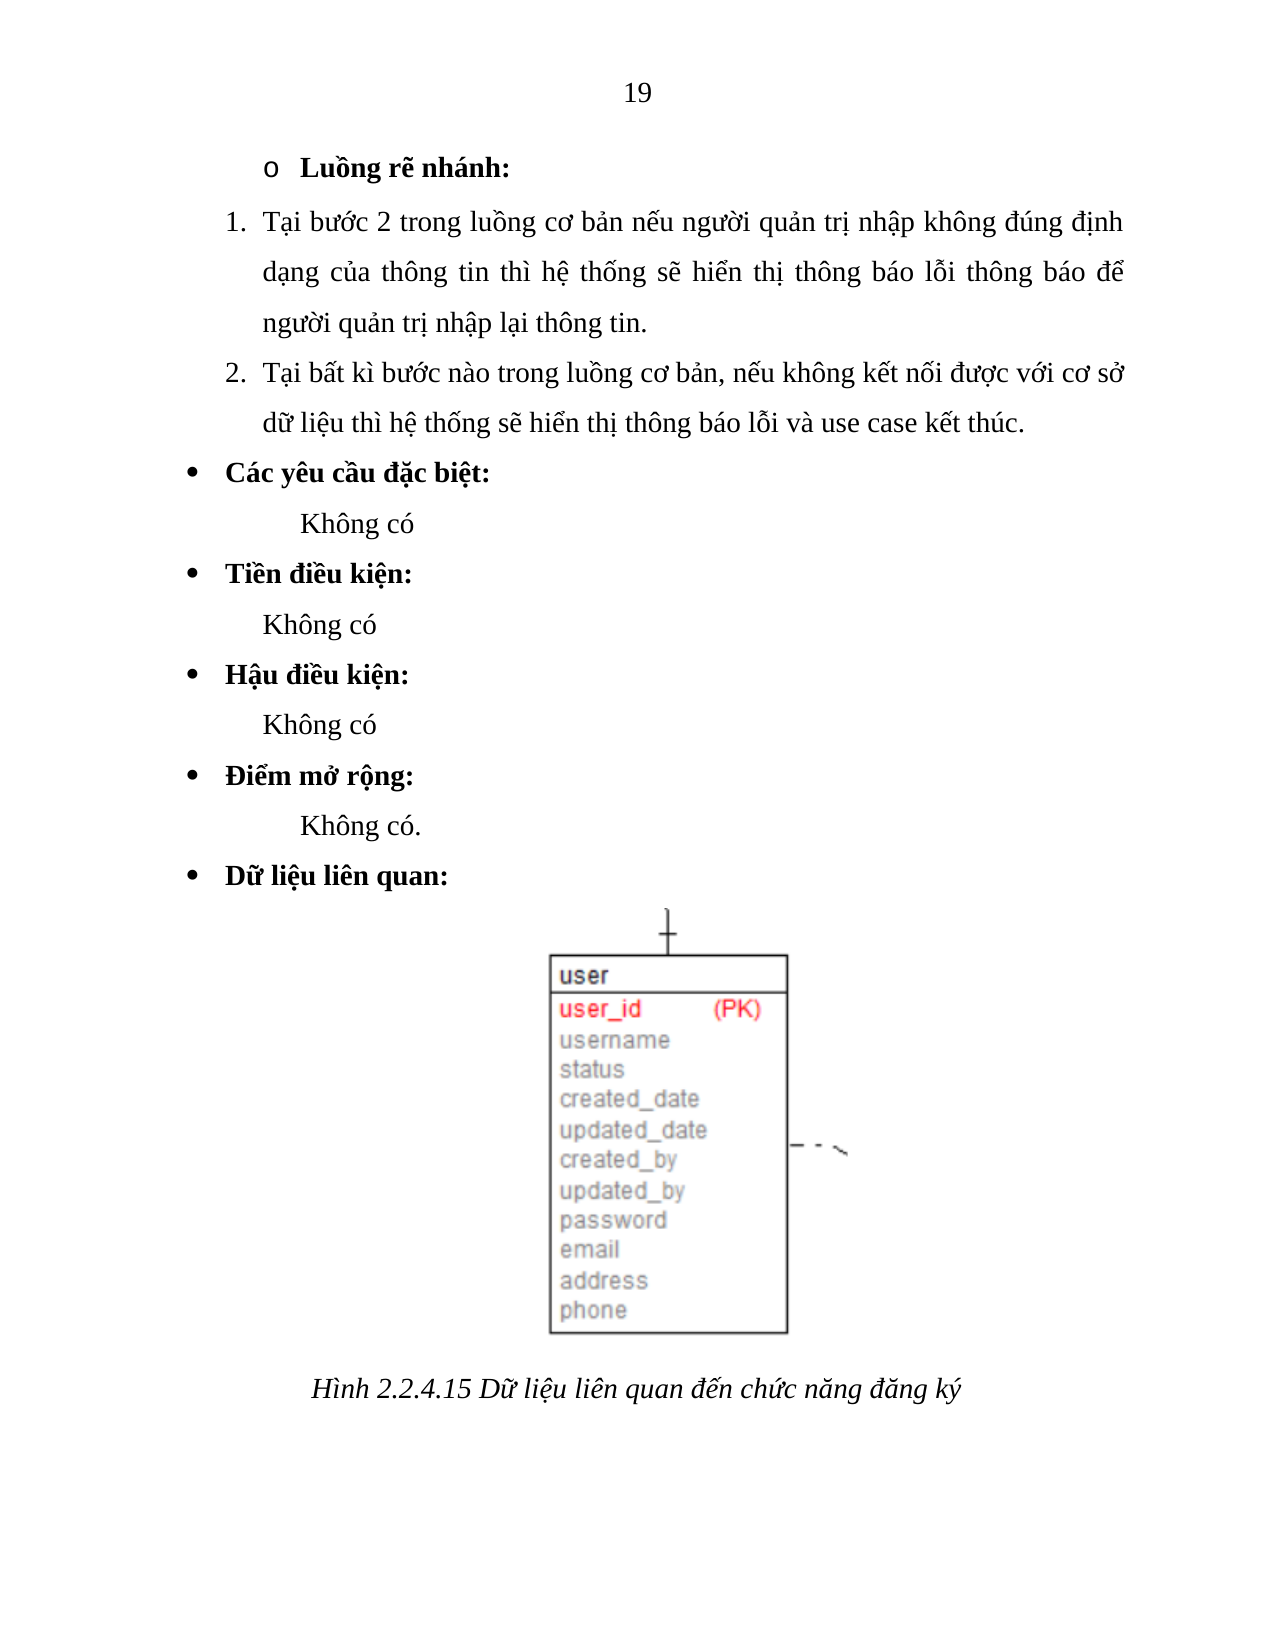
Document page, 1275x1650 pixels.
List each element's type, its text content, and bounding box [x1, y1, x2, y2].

list Tại bất kì bước nào trong luồng cơ bản, nếu không kết nối được với cơ sở dữ liệu thì hệ thống sẽ hiển thị thông báo lỗi và use case kết thúc. [225, 355, 1125, 439]
list Các yêu cầu đặc biệt: [187, 456, 1125, 489]
picture [502, 908, 848, 1356]
list Luồng rẽ nhánh: [262, 150, 1125, 186]
list Dữ liệu liên quan: [187, 858, 1125, 892]
list Tiền điều kiện: [187, 556, 1125, 590]
list Điểm mở rộng: [187, 758, 1125, 791]
list Hậu điều kiện: [187, 657, 1125, 691]
text Không có [225, 506, 1125, 539]
text Không có [262, 707, 1125, 741]
text Không có [262, 607, 1125, 640]
list Tại bước 2 trong luồng cơ bản nếu người quản trị nhập không đúng định dạng của thông tin thì hệ thống sẽ hiển thị thông báo lỗi thông báo để người quản trị nhập lại thông tin. [225, 204, 1125, 338]
list Không có. [225, 808, 1125, 842]
